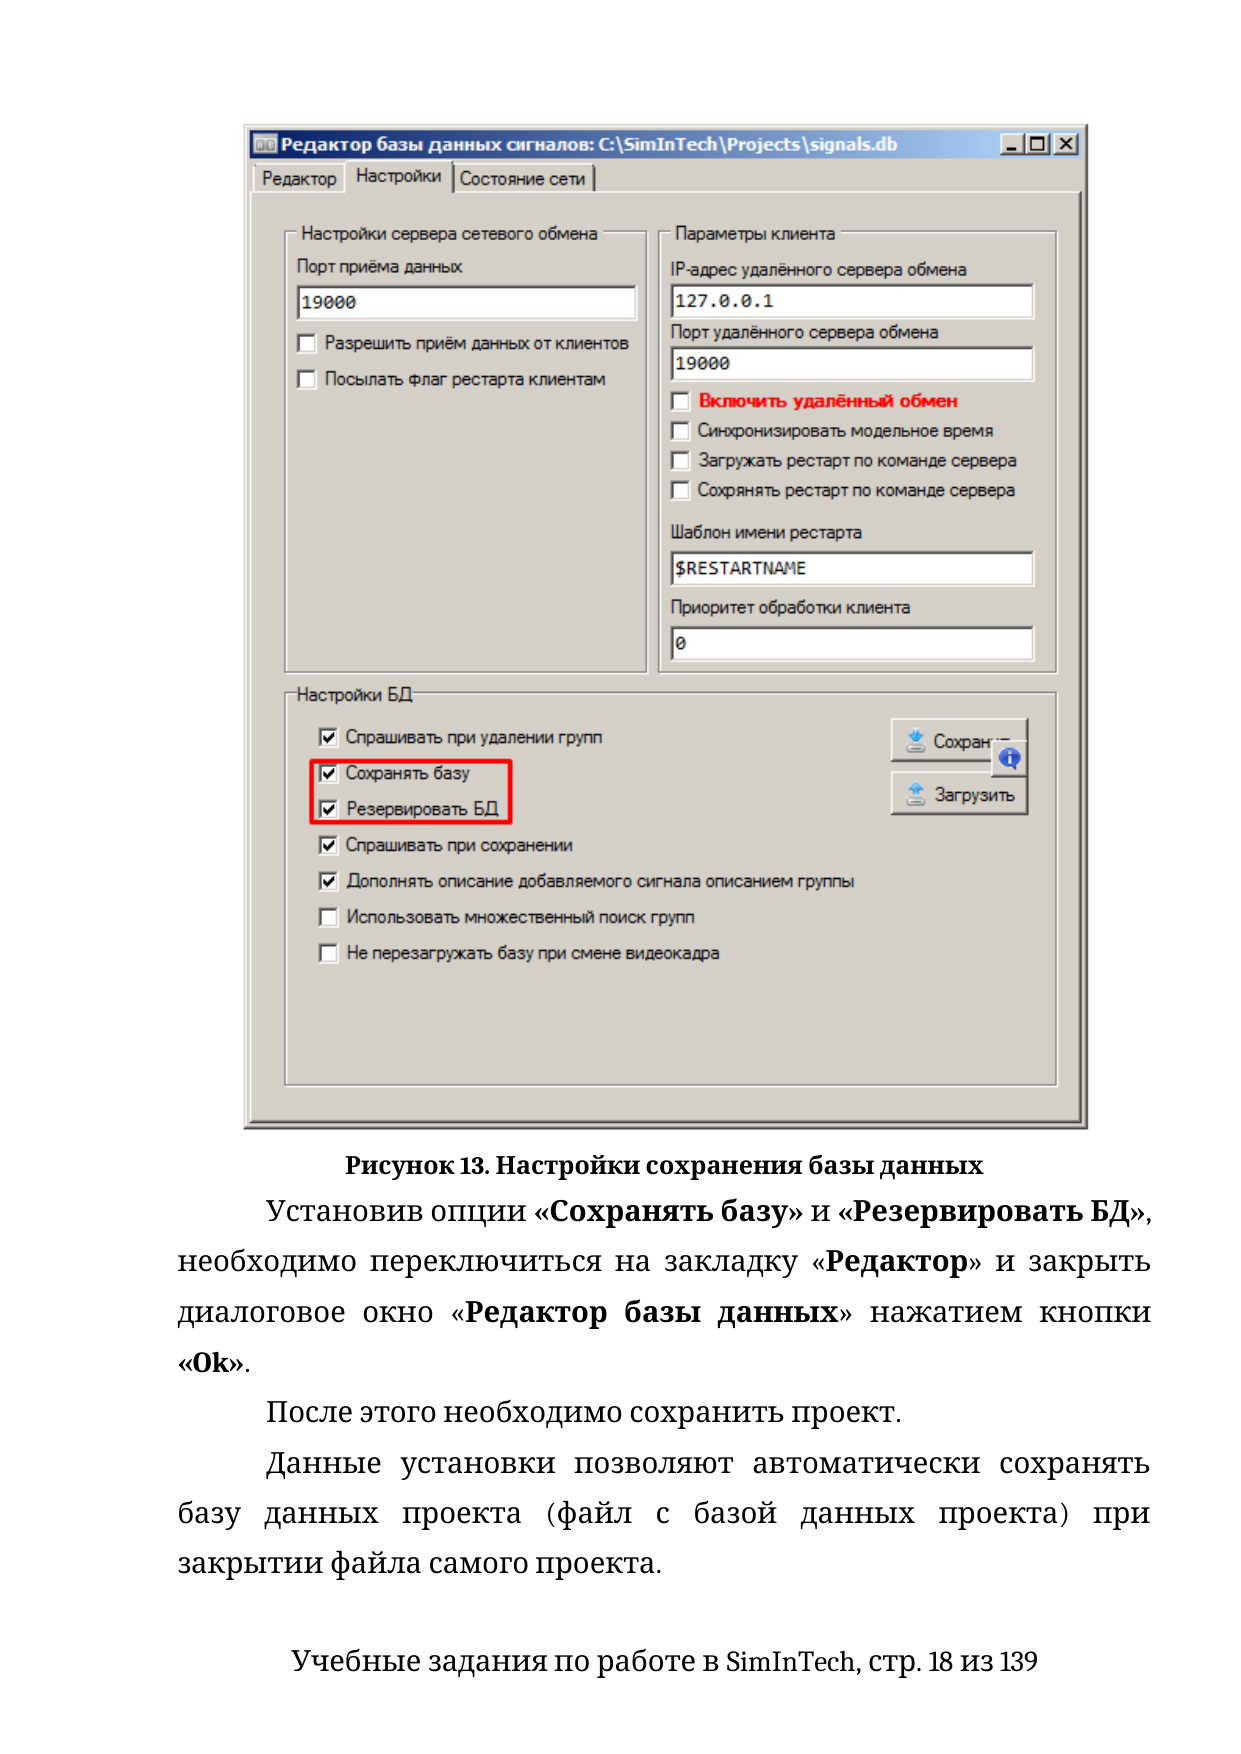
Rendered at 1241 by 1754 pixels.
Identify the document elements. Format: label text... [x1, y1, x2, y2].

text Установив опции «Сохранять базу» и «Резервировать БД», необходимо переключиться на закладку «Редактор» и закрыть диалоговое окно «Редактор базы данных» нажатием кнопки «Ok». [177, 1195, 1152, 1380]
picture [236, 118, 1093, 1136]
text После этого необходимо сохранить проект. [177, 1397, 1152, 1430]
text Рисунок 13. Настройки сохранения базы данных [177, 1152, 1152, 1181]
text Данные установки позволяют автоматически сохранять базу данных проекта (файл с базой данных проекта) при закрытии файла самого проекта. [177, 1447, 1152, 1581]
